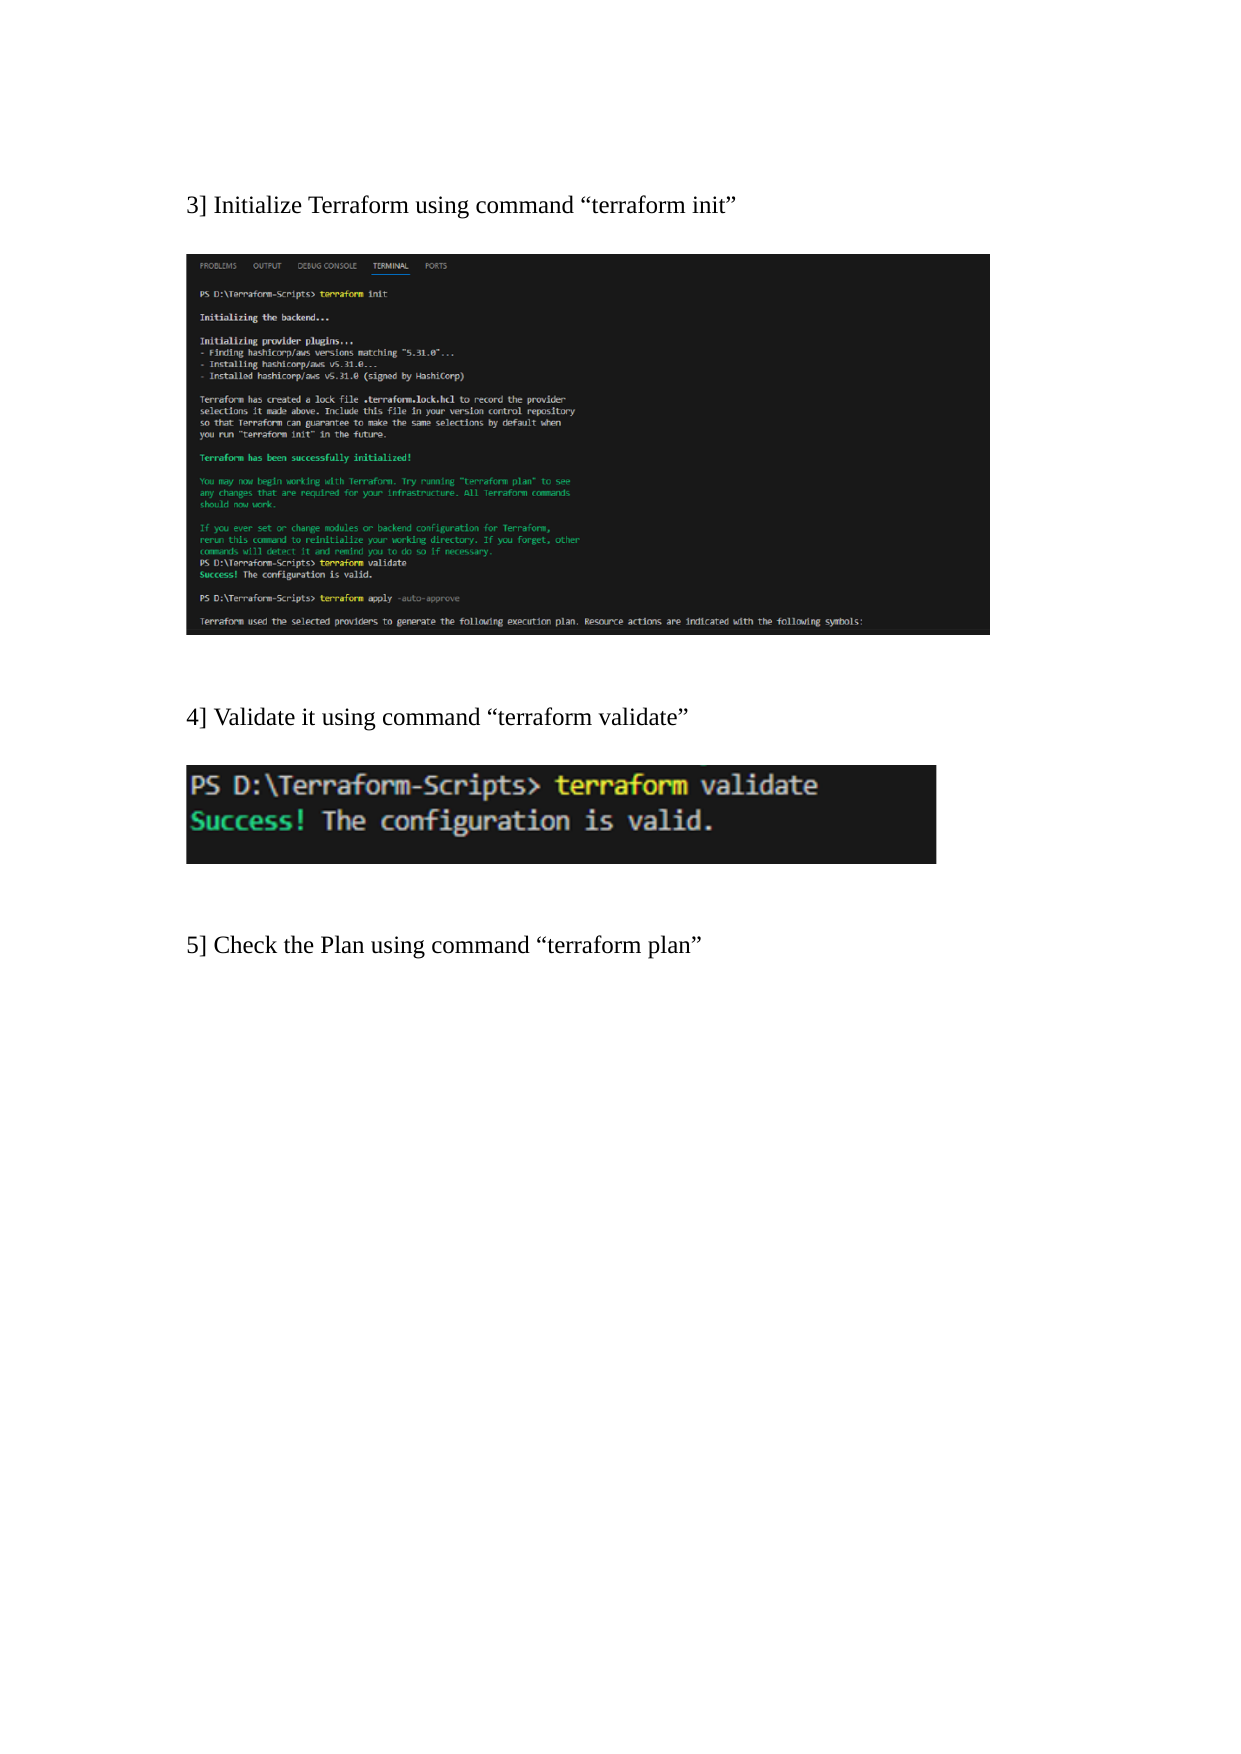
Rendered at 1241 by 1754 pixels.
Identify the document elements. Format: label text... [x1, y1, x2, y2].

picture [186, 765, 937, 864]
list Check the Plan using command “terraform plan” [186, 931, 977, 959]
picture [186, 254, 990, 635]
list Initialize Terraform using command “terraform init” [186, 191, 977, 219]
list Validate it using command “terraform validate” [186, 702, 977, 730]
